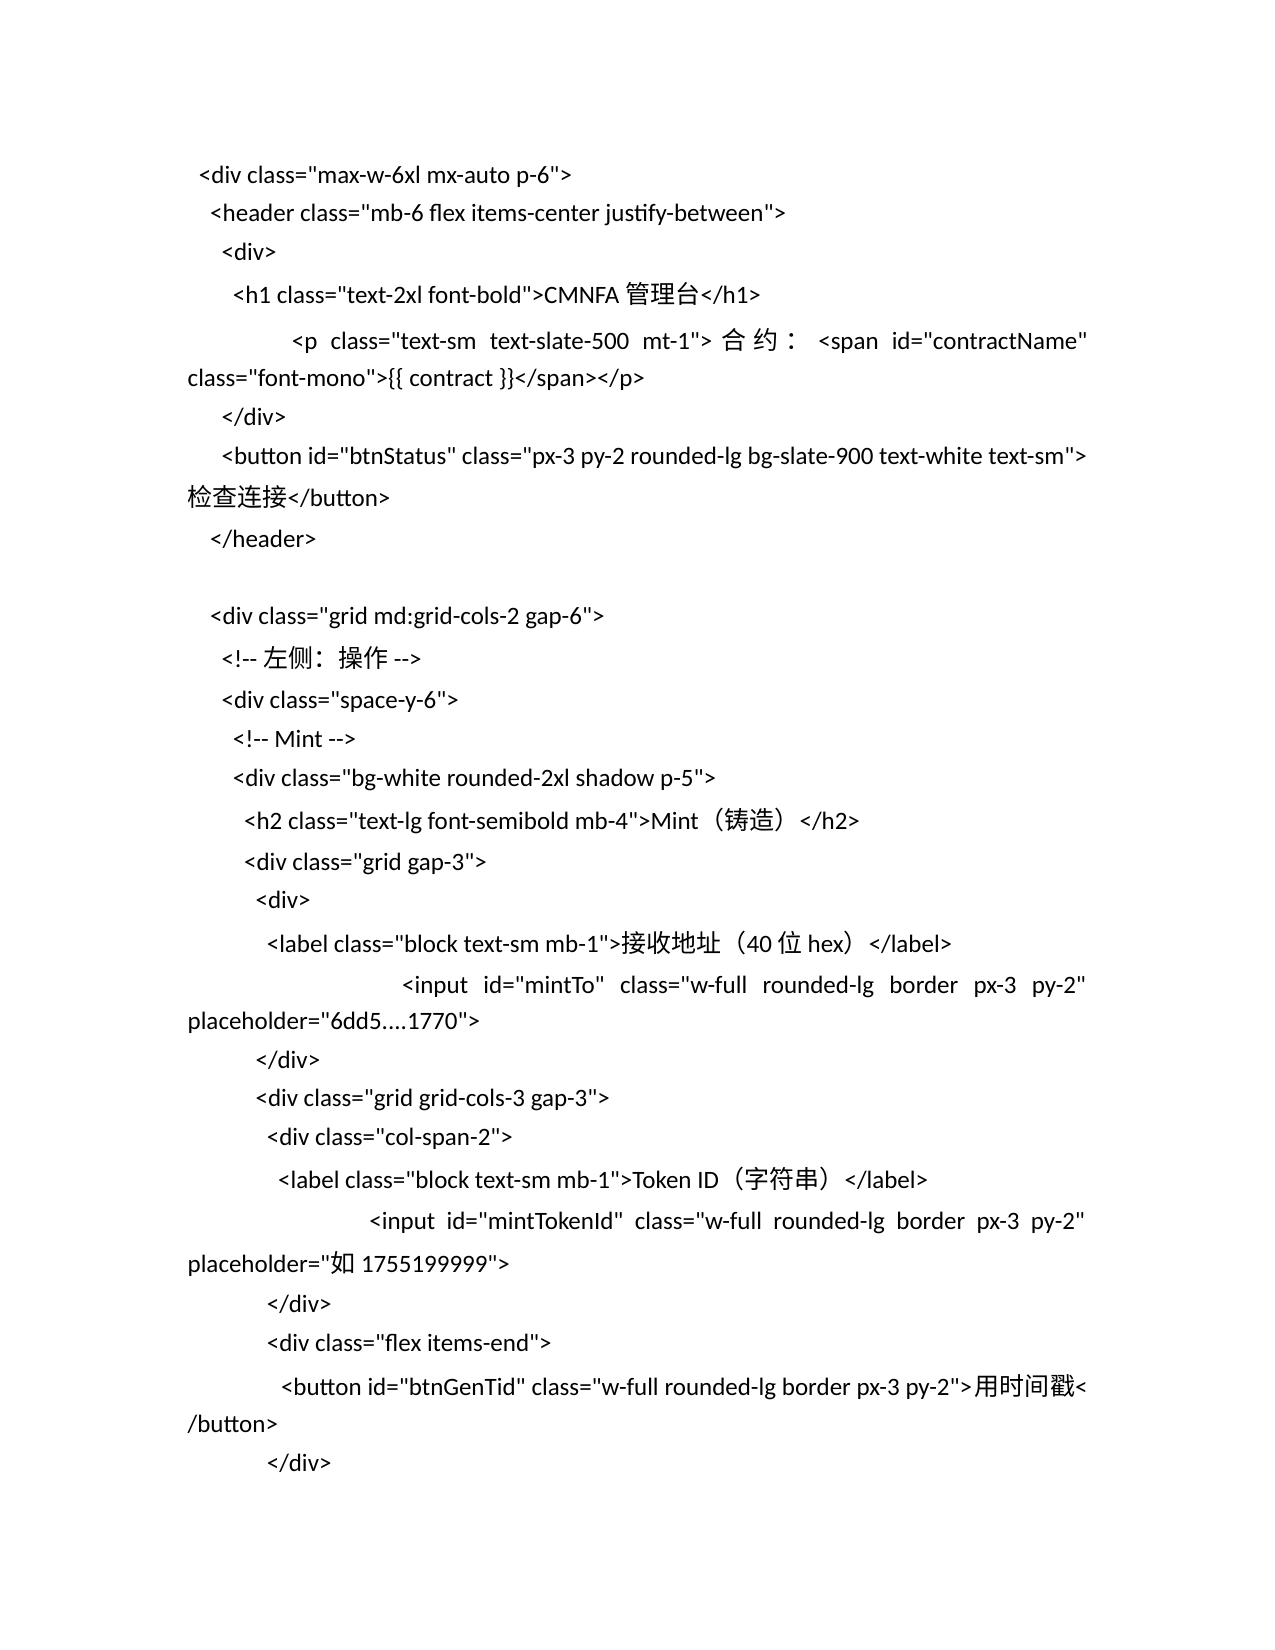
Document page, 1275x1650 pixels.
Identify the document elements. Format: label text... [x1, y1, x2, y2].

text <!-- 左侧：操作 --> [187, 639, 1087, 675]
text <button id="btnGenTid" class="w-full rounded-lg border px-3 py-2">用时间戳</button> [187, 1366, 1087, 1439]
text <label class="block text-sm mb-1">Token ID（字符串）</label> [187, 1160, 1087, 1196]
text <div class="grid md:grid-cols-2 gap-6"> [187, 600, 1087, 631]
text <div class="grid gap-3"> [187, 846, 1087, 876]
text <input id="mintTokenId" class="w-full rounded-lg border px-3 py-2" placeholder="如 1755199999"> [187, 1205, 1087, 1279]
text <h1 class="text-2xl font-bold">CMNFA 管理台</h1> [187, 275, 1087, 311]
text <h2 class="text-lg font-semibold mb-4">Mint（铸造）</h2> [187, 800, 1087, 837]
text </div> [187, 1447, 1087, 1477]
text </div> [187, 1289, 1087, 1319]
text <div class="space-y-6"> [187, 684, 1087, 715]
text <div> [187, 884, 1087, 915]
text <div class="col-span-2"> [187, 1121, 1087, 1152]
text <div class="grid grid-cols-3 gap-3"> [187, 1083, 1087, 1113]
text <!-- Mint --> [187, 723, 1087, 754]
text <div class="max-w-6xl mx-auto p-6"> [187, 159, 1087, 189]
text </div> [187, 401, 1087, 432]
text </div> [187, 1044, 1087, 1074]
text <p class="text-sm text-slate-500 mt-1">合约：<span id="contractName" class="font-mono">{{ contract }}</span></p> [187, 320, 1087, 393]
text <div> [187, 236, 1087, 267]
text <label class="block text-sm mb-1">接收地址（40位 hex）</label> [187, 923, 1087, 959]
text <input id="mintTo" class="w-full rounded-lg border px-3 py-2" placeholder="6dd5....1770"> [187, 969, 1087, 1036]
text <header class="mb-6 flex items-center justify-between"> [187, 197, 1087, 228]
text <div class="bg-white rounded-2xl shadow p-5"> [187, 762, 1087, 792]
text </header> [187, 523, 1087, 553]
text <button id="btnStatus" class="px-3 py-2 rounded-lg bg-slate-900 text-white text-sm">检查连接</button> [187, 440, 1087, 514]
text <div class="flex items-end"> [187, 1327, 1087, 1358]
